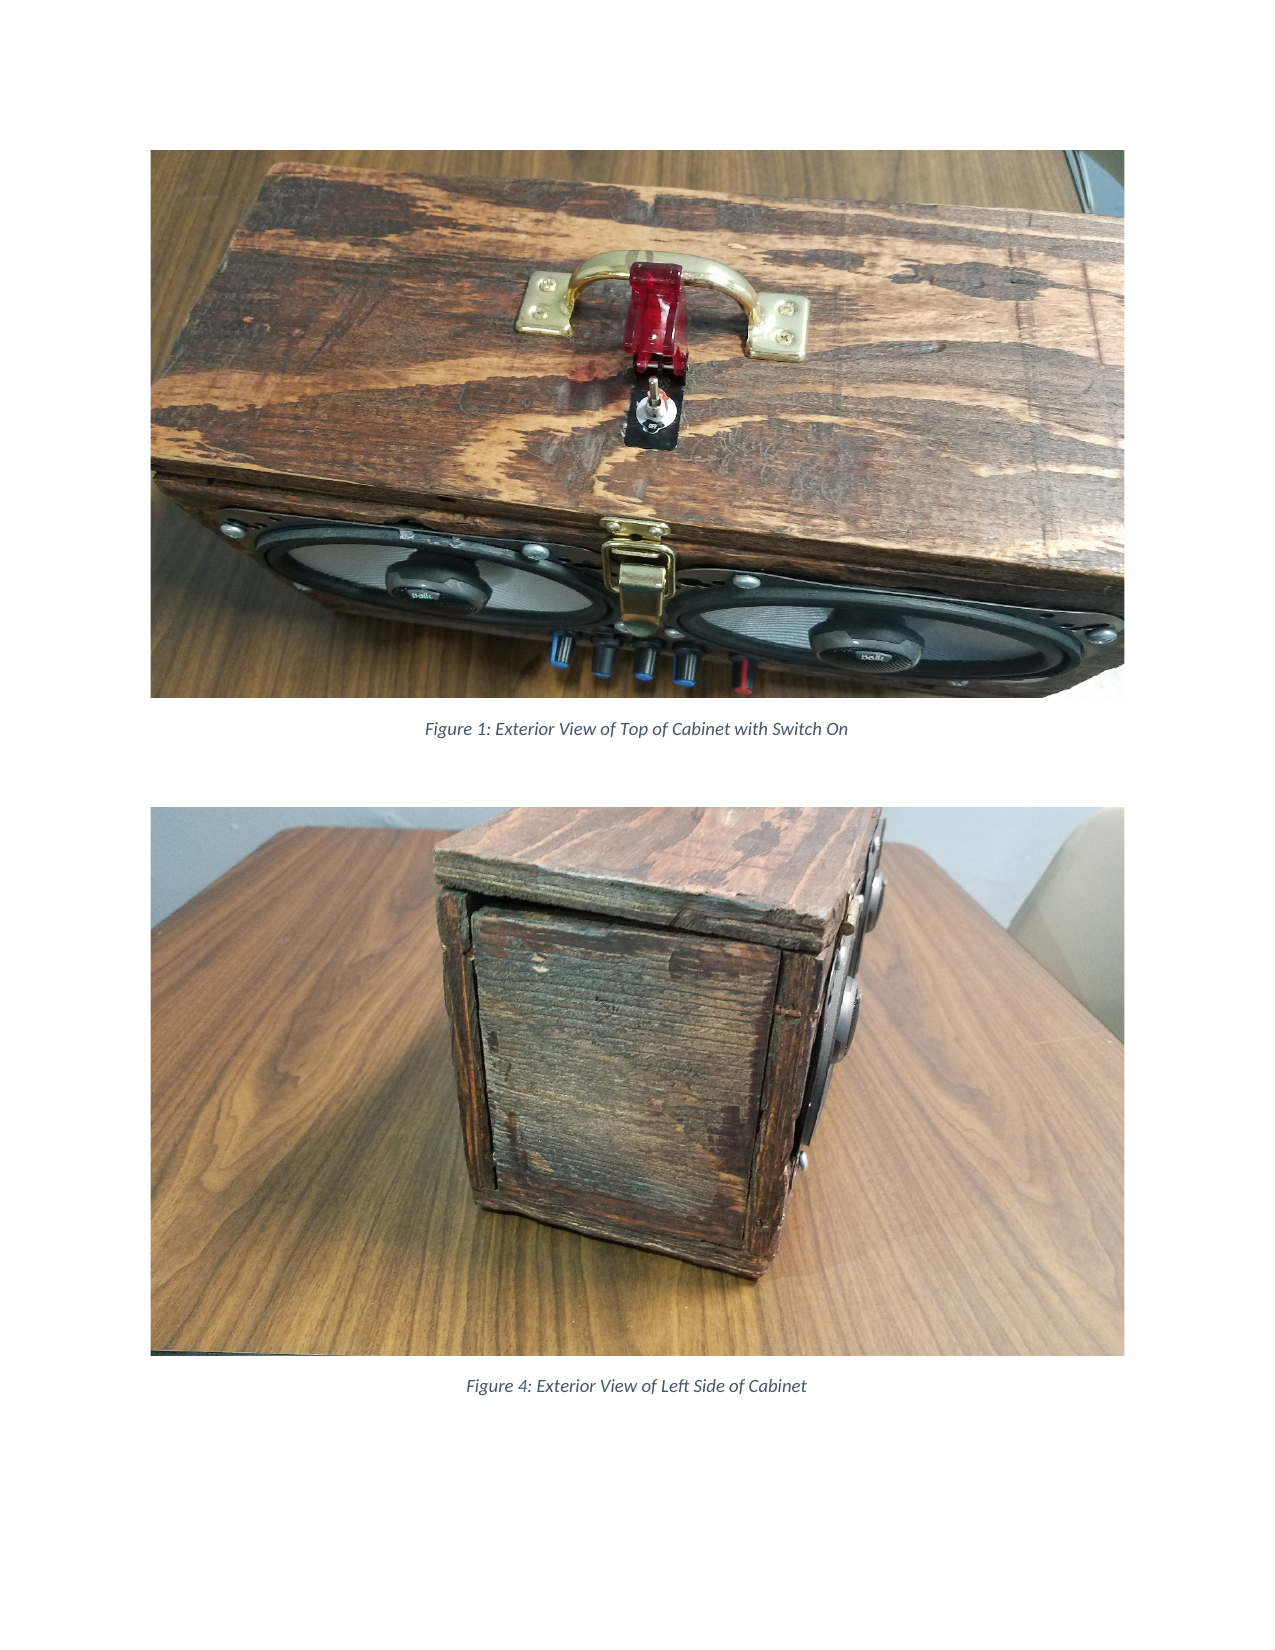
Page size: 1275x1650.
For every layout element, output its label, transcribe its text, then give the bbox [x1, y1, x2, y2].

picture [150, 150, 1125, 698]
picture [150, 807, 1125, 1356]
text Figure 4: Exterior View of Left Side of Cabinet [150, 1374, 1125, 1397]
